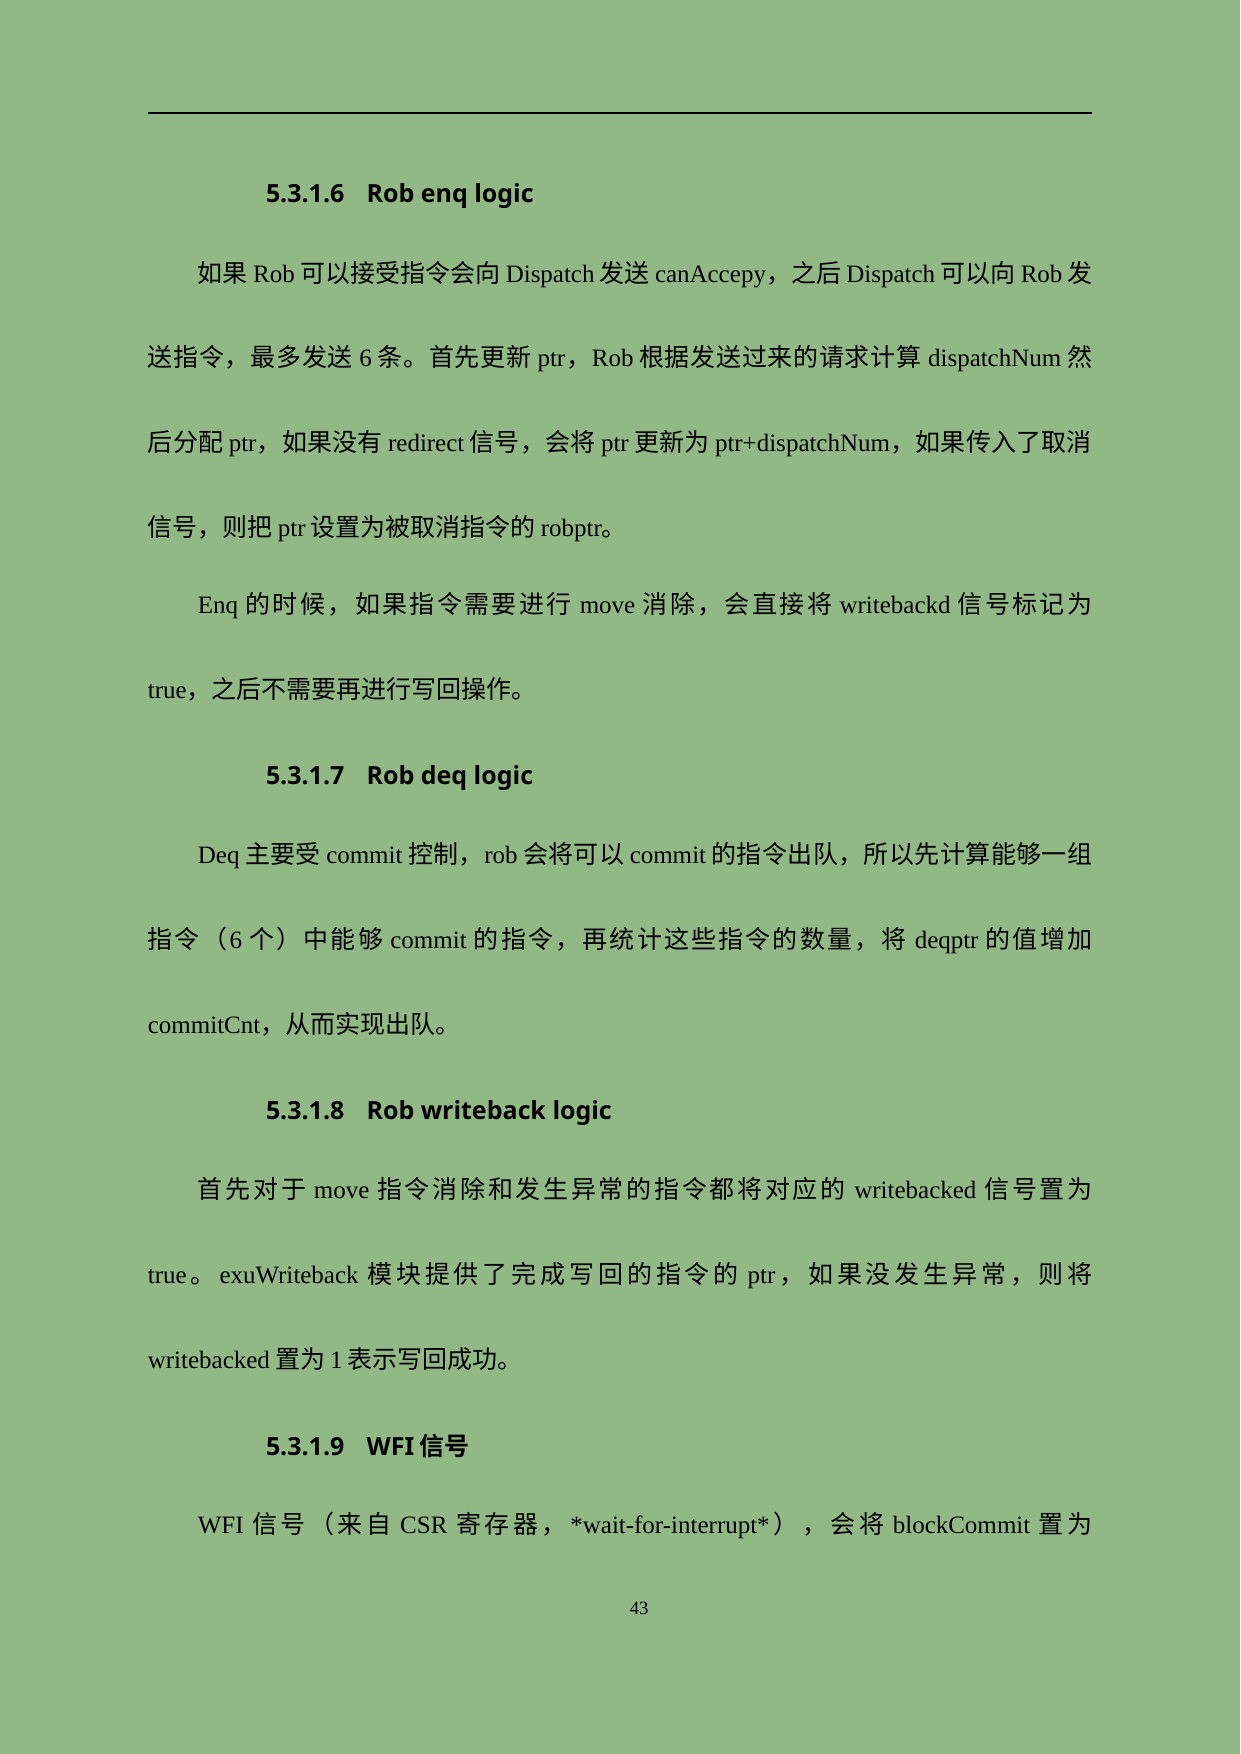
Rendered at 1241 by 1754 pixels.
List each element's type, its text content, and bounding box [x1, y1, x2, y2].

text Rob deq logic [266, 741, 1092, 809]
text WFI信号 [266, 1411, 1092, 1478]
text 如果Rob可以接受指令会向Dispatch发送canAccepy，之后Dispatch可以向Rob发送指令，最多发送6条。首先更新ptr，Rob根据发送过来的请求计算dispatchNum然后分配ptr，如果没有redirect信号，会将ptr更新为ptr+dispatchNum，如果传入了取消信号，则把ptr设置为被取消指令的robptr。 [148, 237, 1092, 560]
text Rob writeback logic [266, 1076, 1092, 1144]
text Deq主要受commit控制，rob会将可以commit的指令出队，所以先计算能够一组指令（6个）中能够commit的指令，再统计这些指令的数量，将deqptr的值增加commitCnt，从而实现出队。 [148, 819, 1092, 1057]
text Rob enq logic [266, 159, 1092, 227]
text 首先对于move指令消除和发生异常的指令都将对应的writebacked信号置为true。exuWriteback模块提供了完成写回的指令的ptr，如果没发生异常，则将writebacked置为1表示写回成功。 [148, 1154, 1092, 1391]
text Enq的时候，如果指令需要进行move消除，会直接将writebackd信号标记为true，之后不需要再进行写回操作。 [148, 569, 1092, 722]
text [148, 1489, 1092, 1557]
